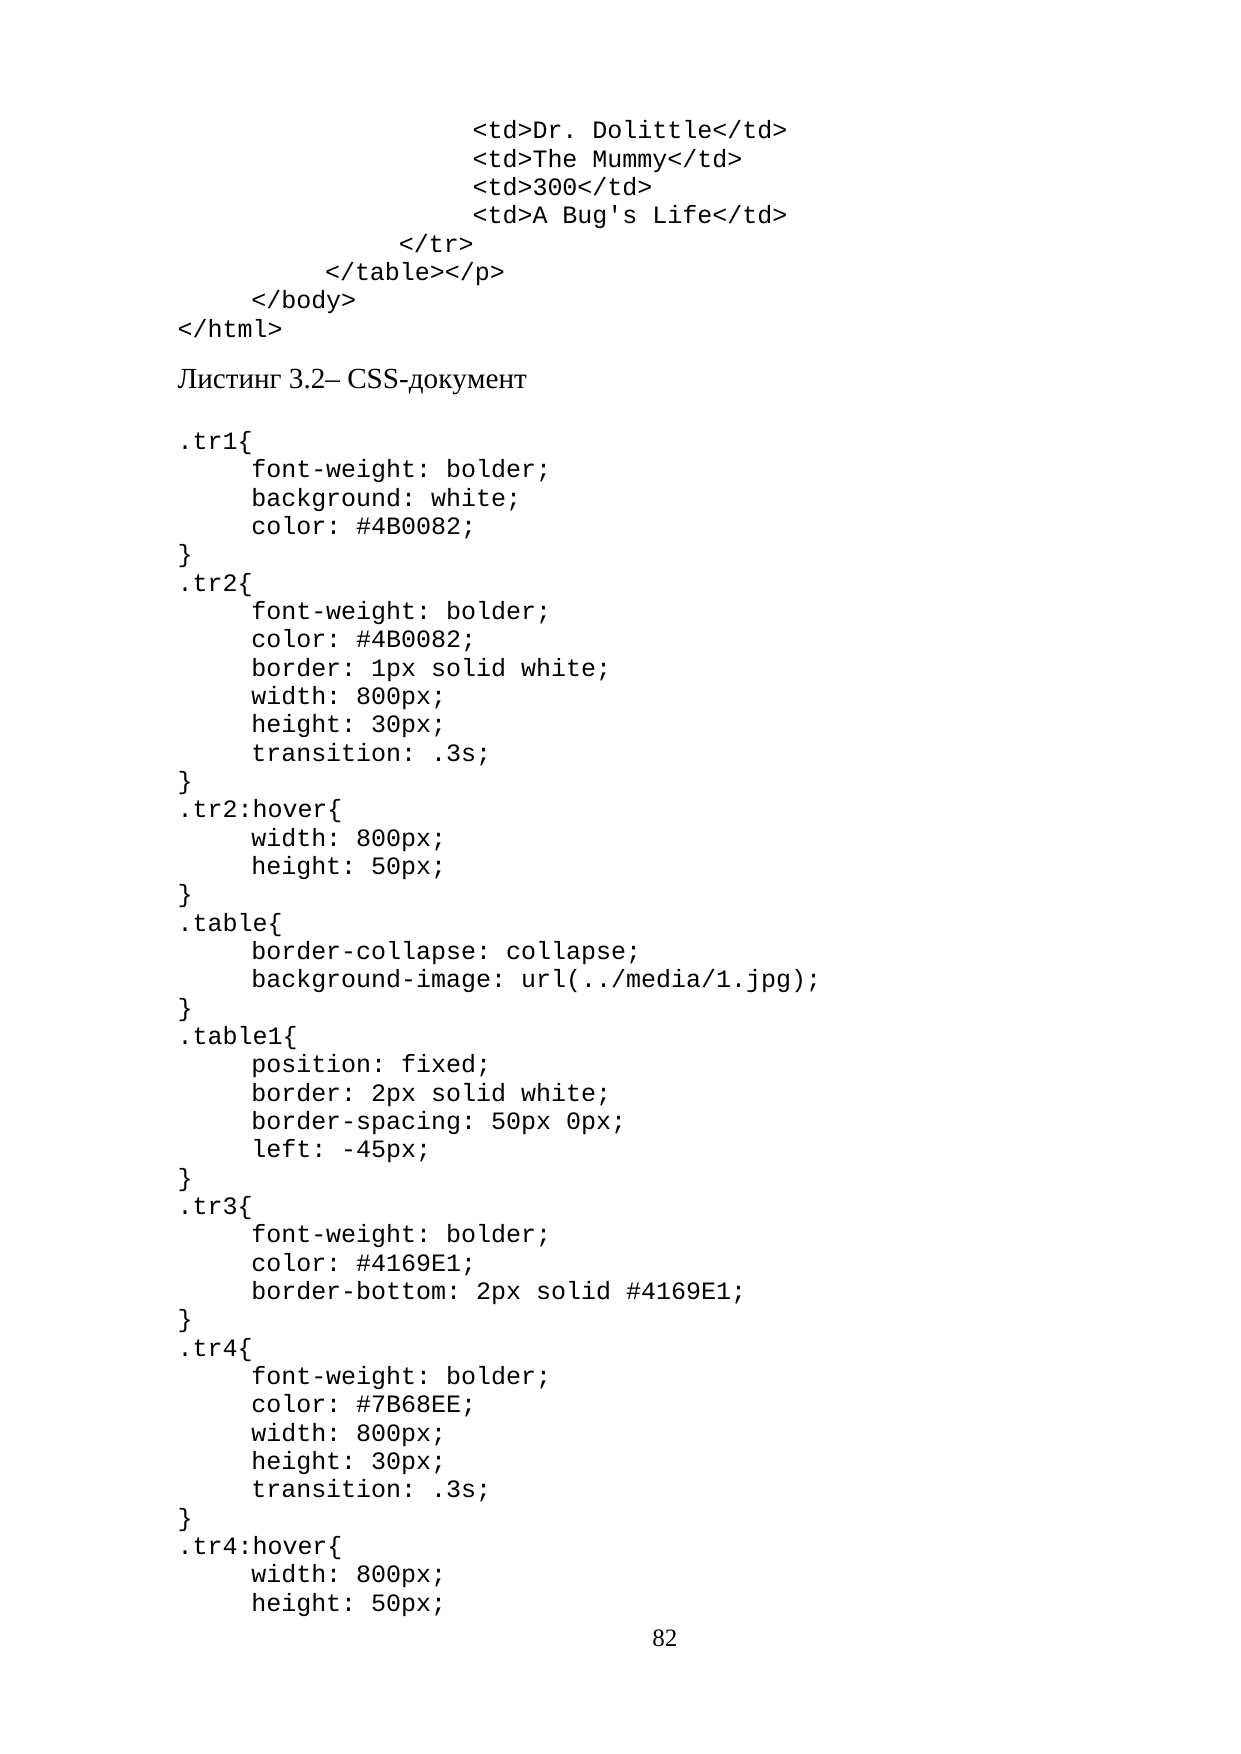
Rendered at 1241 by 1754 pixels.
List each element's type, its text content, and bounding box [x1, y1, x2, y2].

text font-weight: bolder; [177, 598, 1152, 627]
text Листинг 3.2– CSS-документ [177, 361, 1152, 395]
text border-bottom: 2px solid #4169E1; [177, 1278, 1152, 1307]
text height: 30px; [177, 712, 1152, 740]
text } [177, 1505, 1152, 1533]
text background: white; [177, 485, 1152, 513]
text } [177, 1307, 1152, 1335]
text .tr4:hover{ [177, 1533, 1152, 1562]
text width: 800px; [177, 1562, 1152, 1590]
text } [177, 882, 1152, 910]
text .tr1{ [177, 428, 1152, 457]
text font-weight: bolder; [177, 1363, 1152, 1392]
text transition: .3s; [177, 1477, 1152, 1505]
text color: #4B0082; [177, 627, 1152, 655]
text </html> [177, 316, 1152, 345]
text border: 2px solid white; [177, 1080, 1152, 1108]
text } [177, 1165, 1152, 1193]
text height: 30px; [177, 1448, 1152, 1477]
text background-image: url(../media/1.jpg); [177, 967, 1152, 995]
text .tr2{ [177, 570, 1152, 598]
text width: 800px; [177, 683, 1152, 712]
text <td>300</td> [177, 175, 1152, 203]
text position: fixed; [177, 1052, 1152, 1080]
text height: 50px; [177, 853, 1152, 882]
text <td>Dr. Dolittle</td> [177, 118, 1152, 146]
text .tr4{ [177, 1335, 1152, 1363]
text <td>A Bug's Life</td> [177, 203, 1152, 231]
text </tr> [177, 231, 1152, 260]
text color: #7B68EE; [177, 1392, 1152, 1420]
text font-weight: bolder; [177, 1222, 1152, 1250]
text .table{ [177, 910, 1152, 938]
text color: #4B0082; [177, 513, 1152, 542]
text border-collapse: collapse; [177, 938, 1152, 967]
text border-spacing: 50px 0px; [177, 1108, 1152, 1137]
text width: 800px; [177, 825, 1152, 853]
text .table1{ [177, 1023, 1152, 1052]
text font-weight: bolder; [177, 457, 1152, 485]
text </table></p> [177, 260, 1152, 288]
text } [177, 542, 1152, 570]
text color: #4169E1; [177, 1250, 1152, 1278]
text left: -45px; [177, 1137, 1152, 1165]
text } [177, 768, 1152, 797]
text } [177, 995, 1152, 1023]
text transition: .3s; [177, 740, 1152, 768]
text </body> [177, 288, 1152, 316]
text .tr3{ [177, 1193, 1152, 1222]
text height: 50px; [177, 1590, 1152, 1618]
text .tr2:hover{ [177, 797, 1152, 825]
text border: 1px solid white; [177, 655, 1152, 683]
text <td>The Mummy</td> [177, 146, 1152, 175]
text width: 800px; [177, 1420, 1152, 1448]
